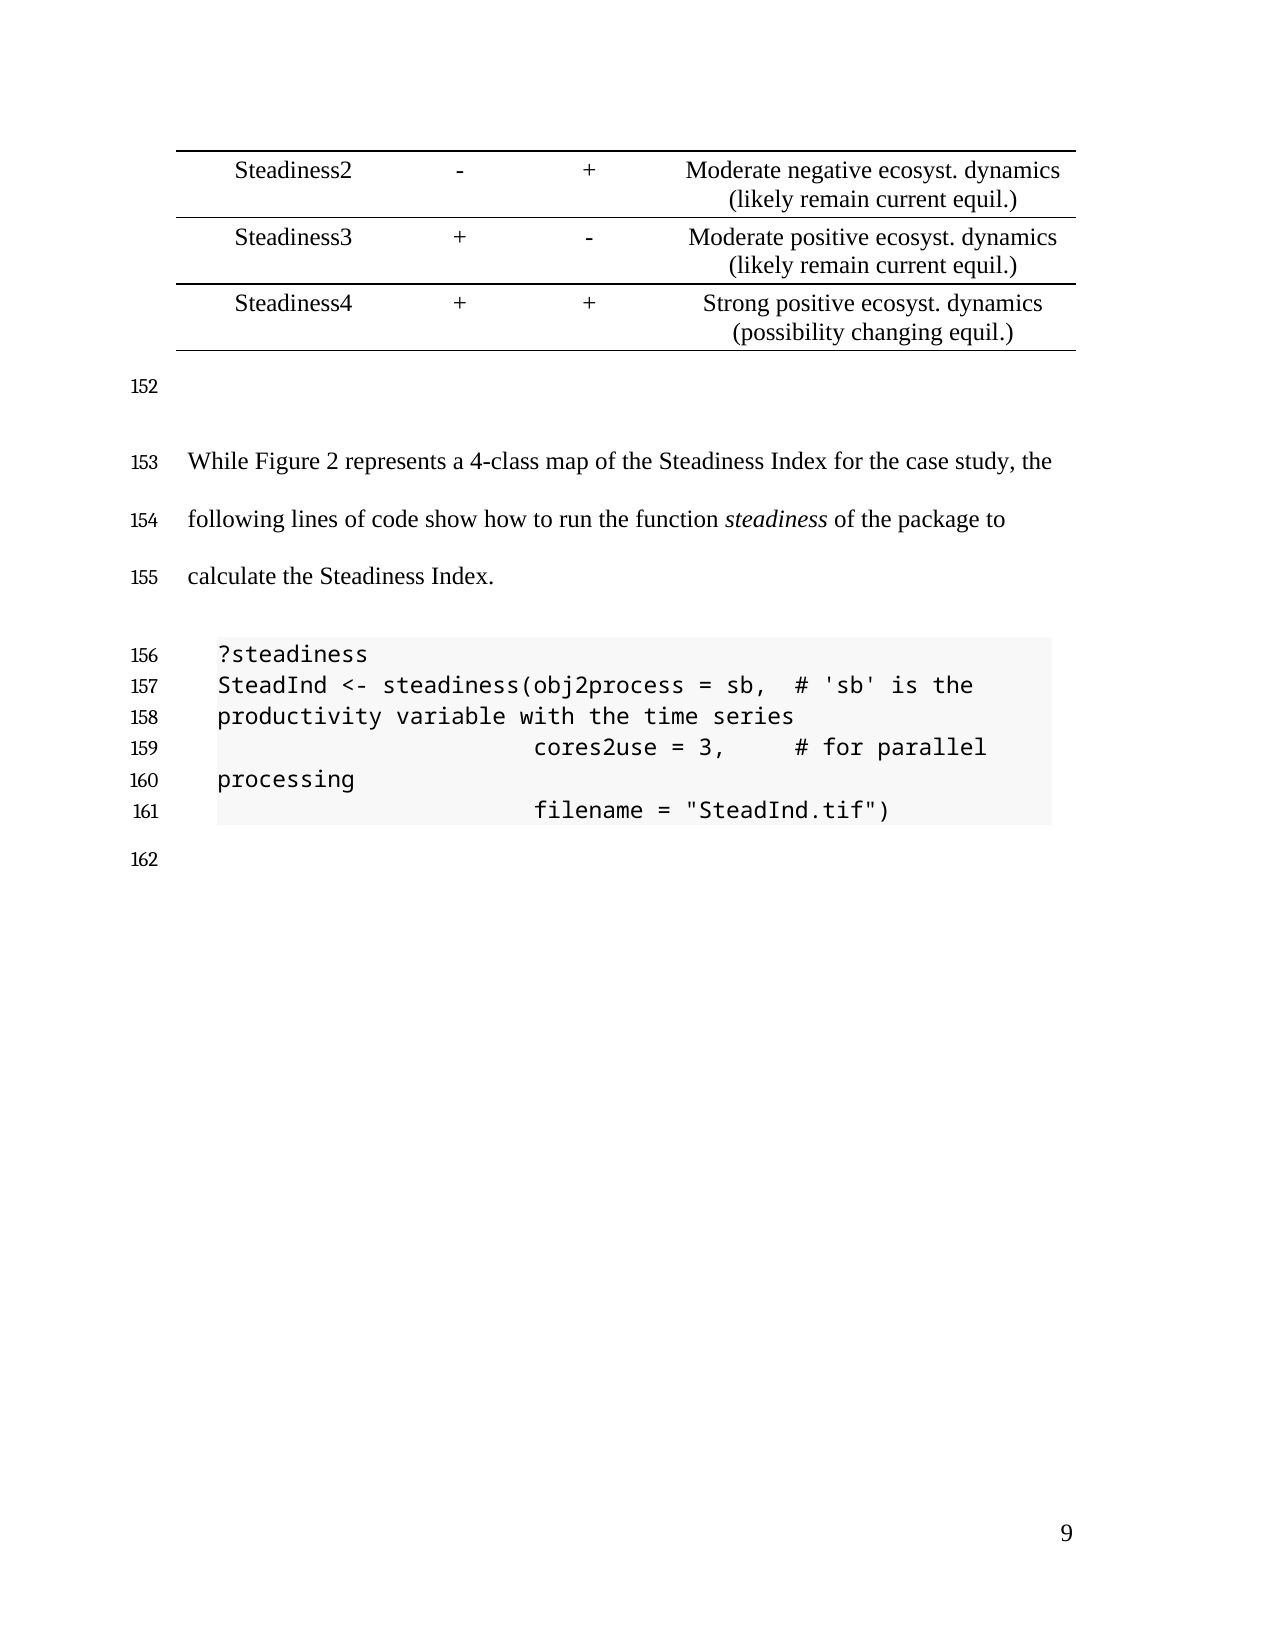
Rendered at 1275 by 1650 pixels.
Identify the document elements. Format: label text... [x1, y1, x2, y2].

table_cell Moderate positive ecosyst. dynamics (likely remain current equil.) [669, 218, 1076, 283]
table_cell + [410, 218, 509, 283]
table_cell Steadiness4 [176, 285, 410, 350]
table_cell - [410, 152, 509, 217]
table_cell Steadiness2 [176, 152, 410, 217]
table_cell Moderate negative ecosyst. dynamics (likely remain current equil.) [669, 152, 1076, 217]
text ?steadiness SteadInd <- steadiness(obj2process = sb, # 'sb' is the productivity variable with the time series cores2use = 3, # for parallel processing filename = "SteadInd.tif") [217, 637, 1052, 825]
table_cell Strong positive ecosyst. dynamics (possibility changing equil.) [669, 285, 1076, 350]
table_cell + [509, 285, 669, 350]
text While Figure 2 represents a 4-class map of the Steadiness Index for the case study, the following lines of code show how to run the function steadiness of the package to calculate the Steadiness Index. [187, 446, 1087, 590]
table_cell + [410, 285, 509, 350]
table_cell + [509, 152, 669, 217]
table_cell Steadiness3 [176, 218, 410, 283]
table_cell - [509, 218, 669, 283]
